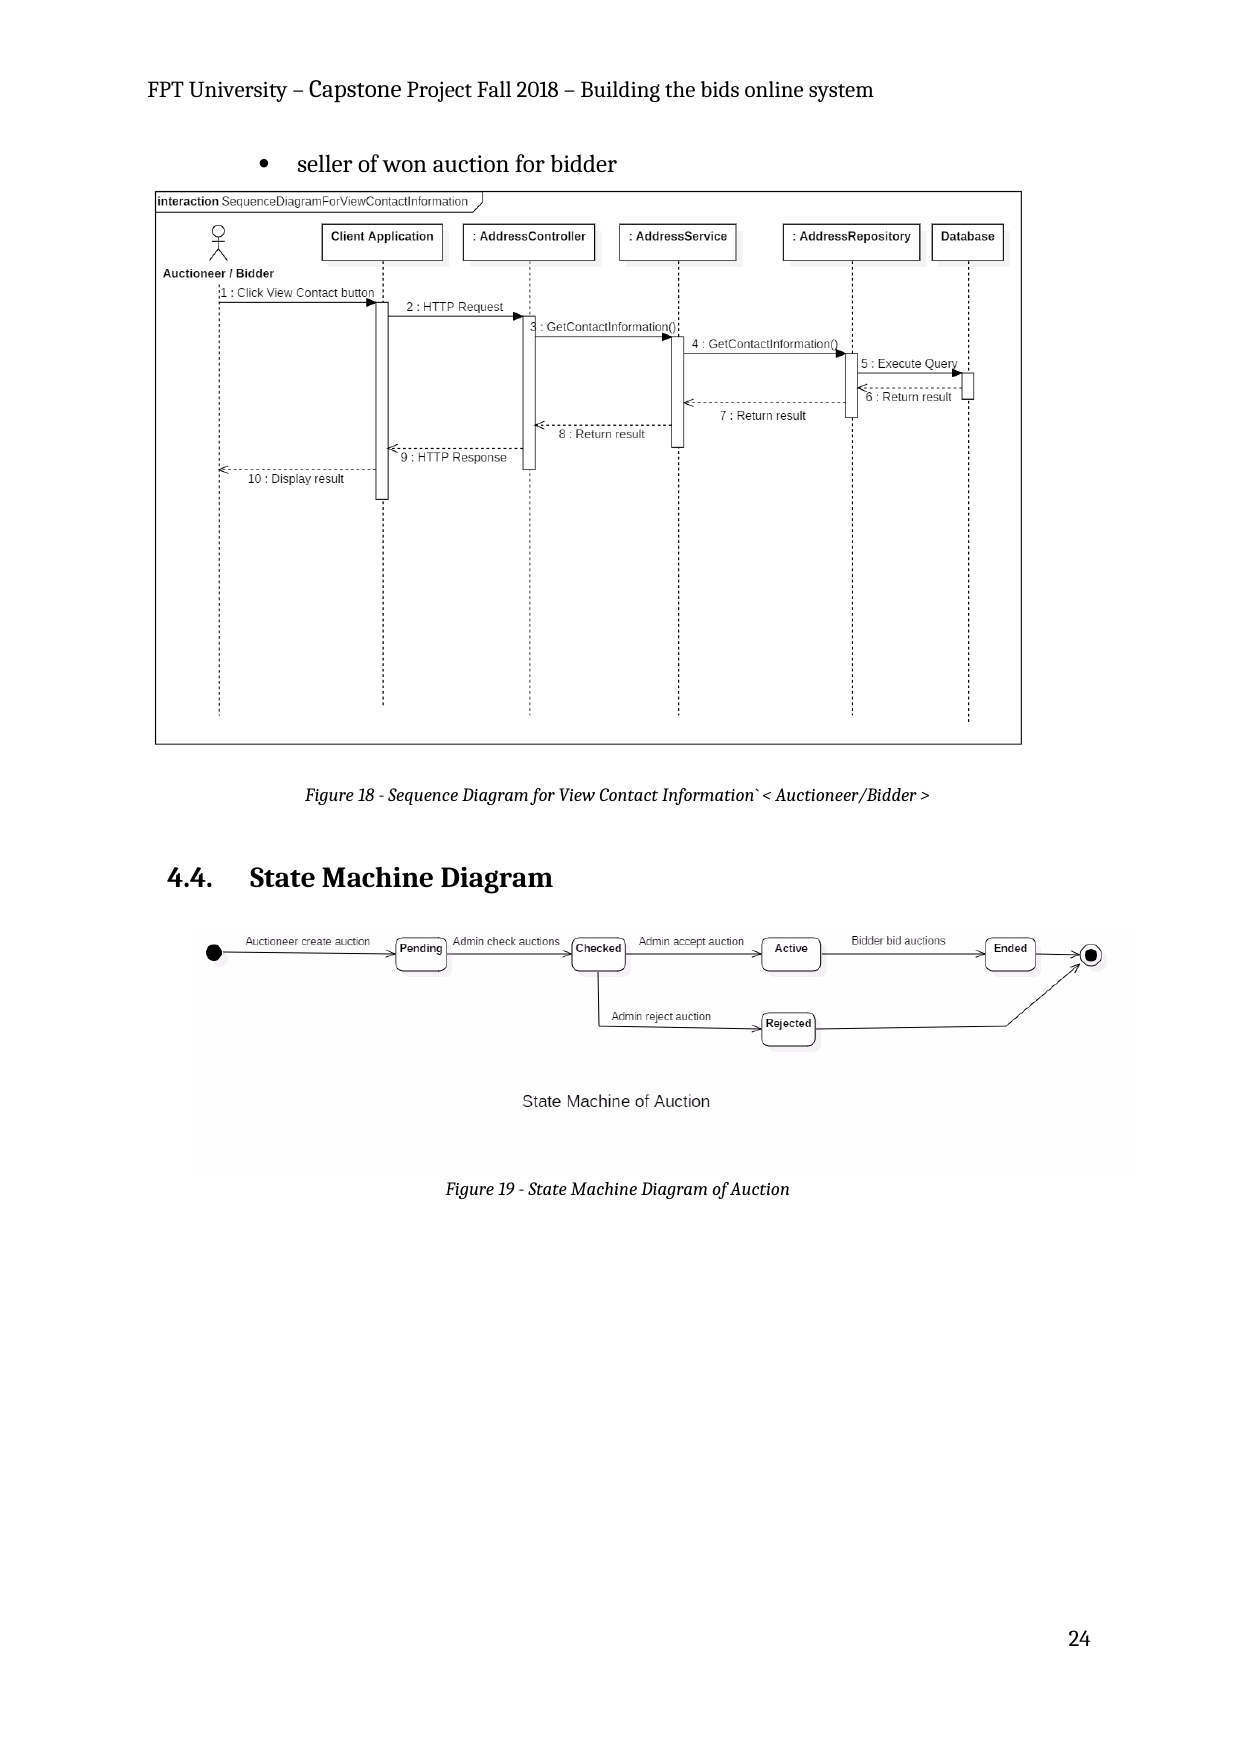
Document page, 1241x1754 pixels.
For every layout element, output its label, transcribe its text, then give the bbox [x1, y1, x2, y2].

picture [191, 927, 1135, 1175]
list seller of won auction for bidder [259, 150, 1090, 179]
text Figure 18 - Sequence Diagram for View Contact Information` < Auctioneer/Bidder > [147, 785, 1090, 806]
picture [147, 183, 1058, 781]
text Figure 19 - State Machine Diagram of Auction [147, 1178, 1090, 1200]
subtitle State Machine Diagram [213, 862, 1090, 895]
